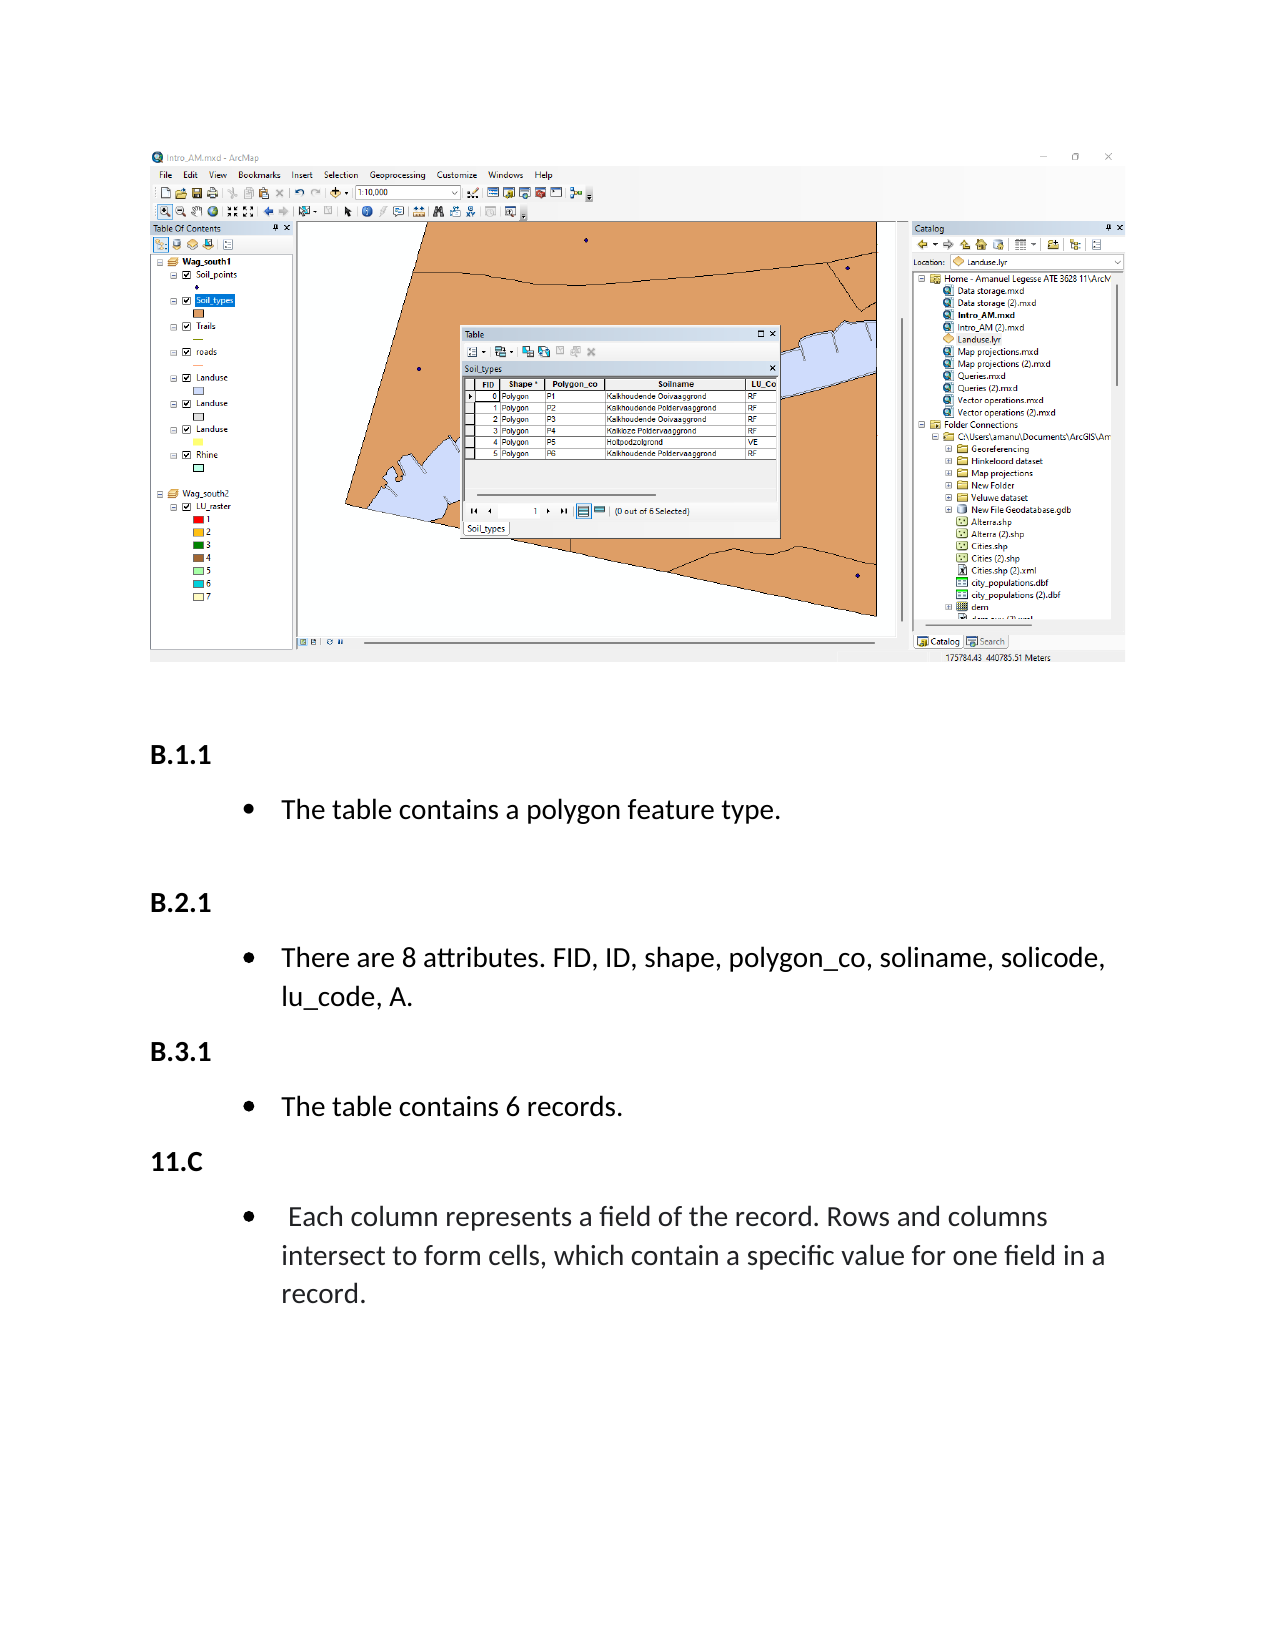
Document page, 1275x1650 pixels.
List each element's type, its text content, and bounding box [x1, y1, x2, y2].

picture [150, 150, 1125, 662]
text B.3.1 [150, 1033, 1125, 1069]
text 11.C [150, 1143, 1125, 1179]
list The table contains a polygon feature type. [244, 791, 1125, 826]
text B.2.1 [150, 884, 1125, 920]
text B.1.1 [150, 736, 1125, 771]
list The table contains 6 records. [244, 1088, 1125, 1124]
list Each column represents a field of the record. Rows and columns intersect to form cells, which contain a specific value for one field in a record. [244, 1198, 1125, 1311]
list There are 8 attributes. FID, ID, shape, polygon_co, soliname, solicode, lu_code, A. [244, 939, 1125, 1013]
